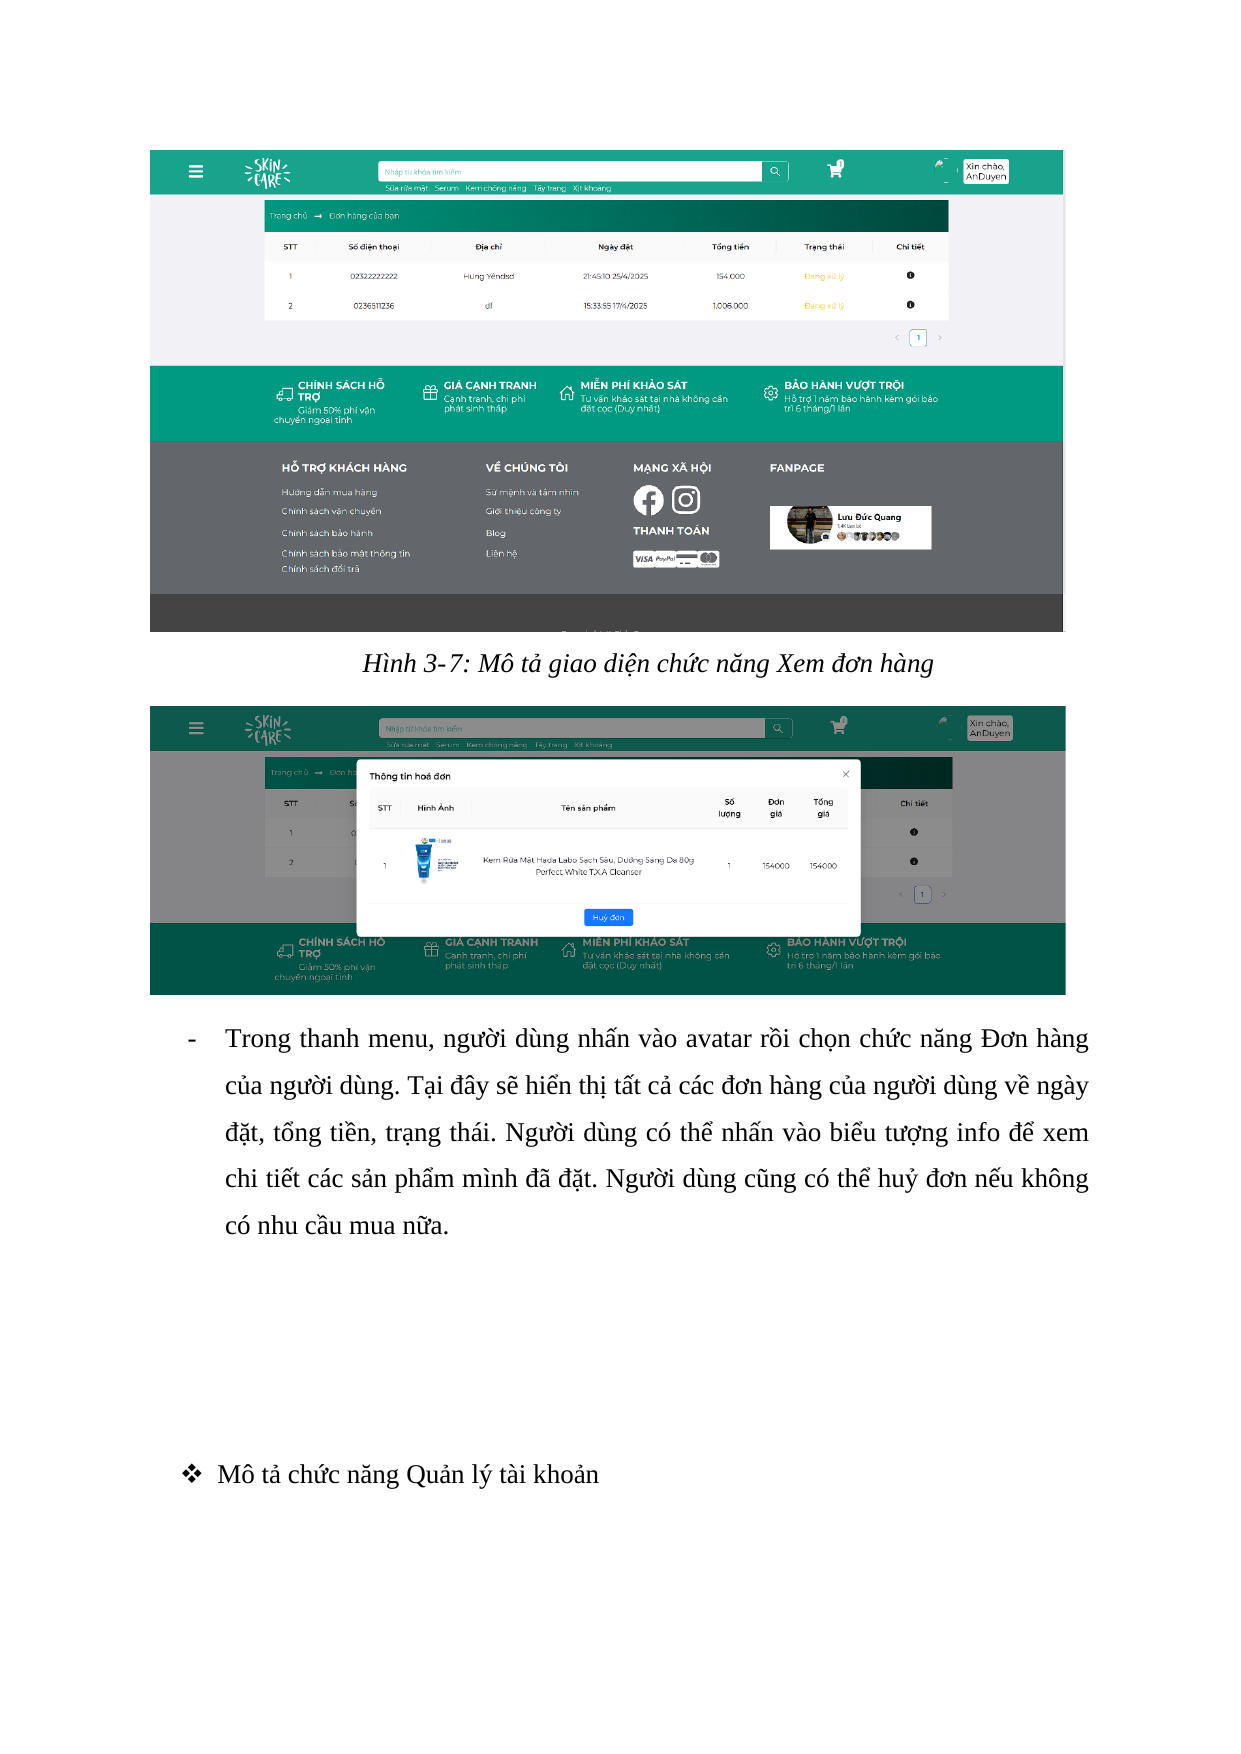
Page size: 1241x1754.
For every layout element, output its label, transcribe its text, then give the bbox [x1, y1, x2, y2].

picture [150, 150, 1066, 632]
list Trong thanh menu, người dùng nhấn vào avatar rồi chọn chức năng Đơn hàng của người dùng. Tại đây sẽ hiển thị tất cả các đơn hàng của người dùng về ngày đặt, tổng tiền, trạng thái. Người dùng có thể nhấn vào biểu tượng info để xem chi tiết các sản phẩm mình đã đặt. Người dùng cũng có thể huỷ đơn nếu không có nhu cầu mua nữa. [187, 1022, 1090, 1240]
list Mô tả chức năng Quản lý tài khoản [179, 1458, 1090, 1489]
text Hình 3-7: Mô tả giao diện chức năng Xem đơn hàng [150, 647, 1090, 678]
picture [150, 706, 1066, 995]
